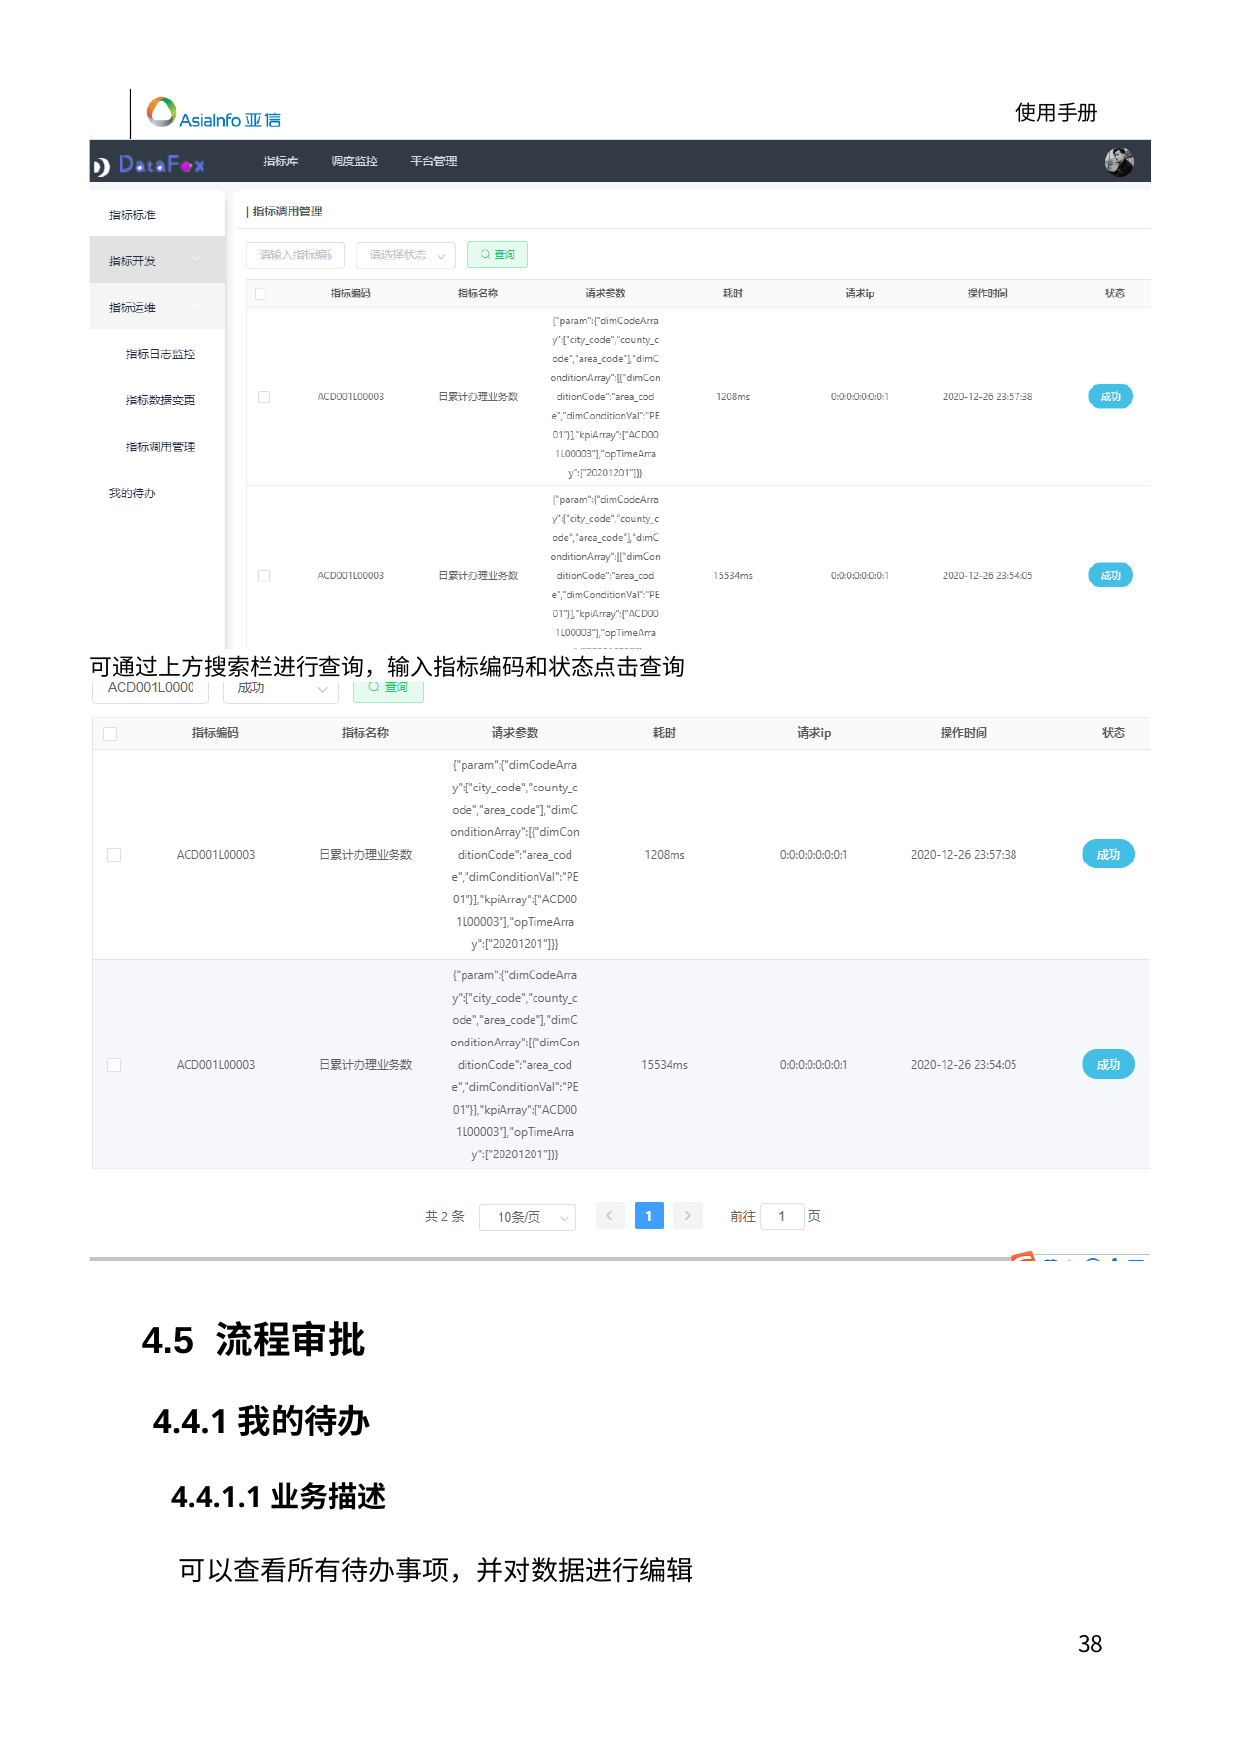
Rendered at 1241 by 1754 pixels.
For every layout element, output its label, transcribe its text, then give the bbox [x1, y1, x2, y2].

picture [89, 139, 1151, 649]
picture [146, 96, 281, 127]
subtitle 4.4.1.1 业务描述 [142, 1474, 1151, 1516]
text 可通过上方搜索栏进行查询，输入指标编码和状态点击查询 [89, 649, 1151, 682]
subtitle 流程审批 [142, 1309, 1151, 1364]
subtitle 4.4.1 我的待办 [153, 1395, 1151, 1443]
picture [89, 682, 1150, 1261]
text 可以查看所有待办事项，并对数据进行编辑 [89, 1549, 1151, 1588]
